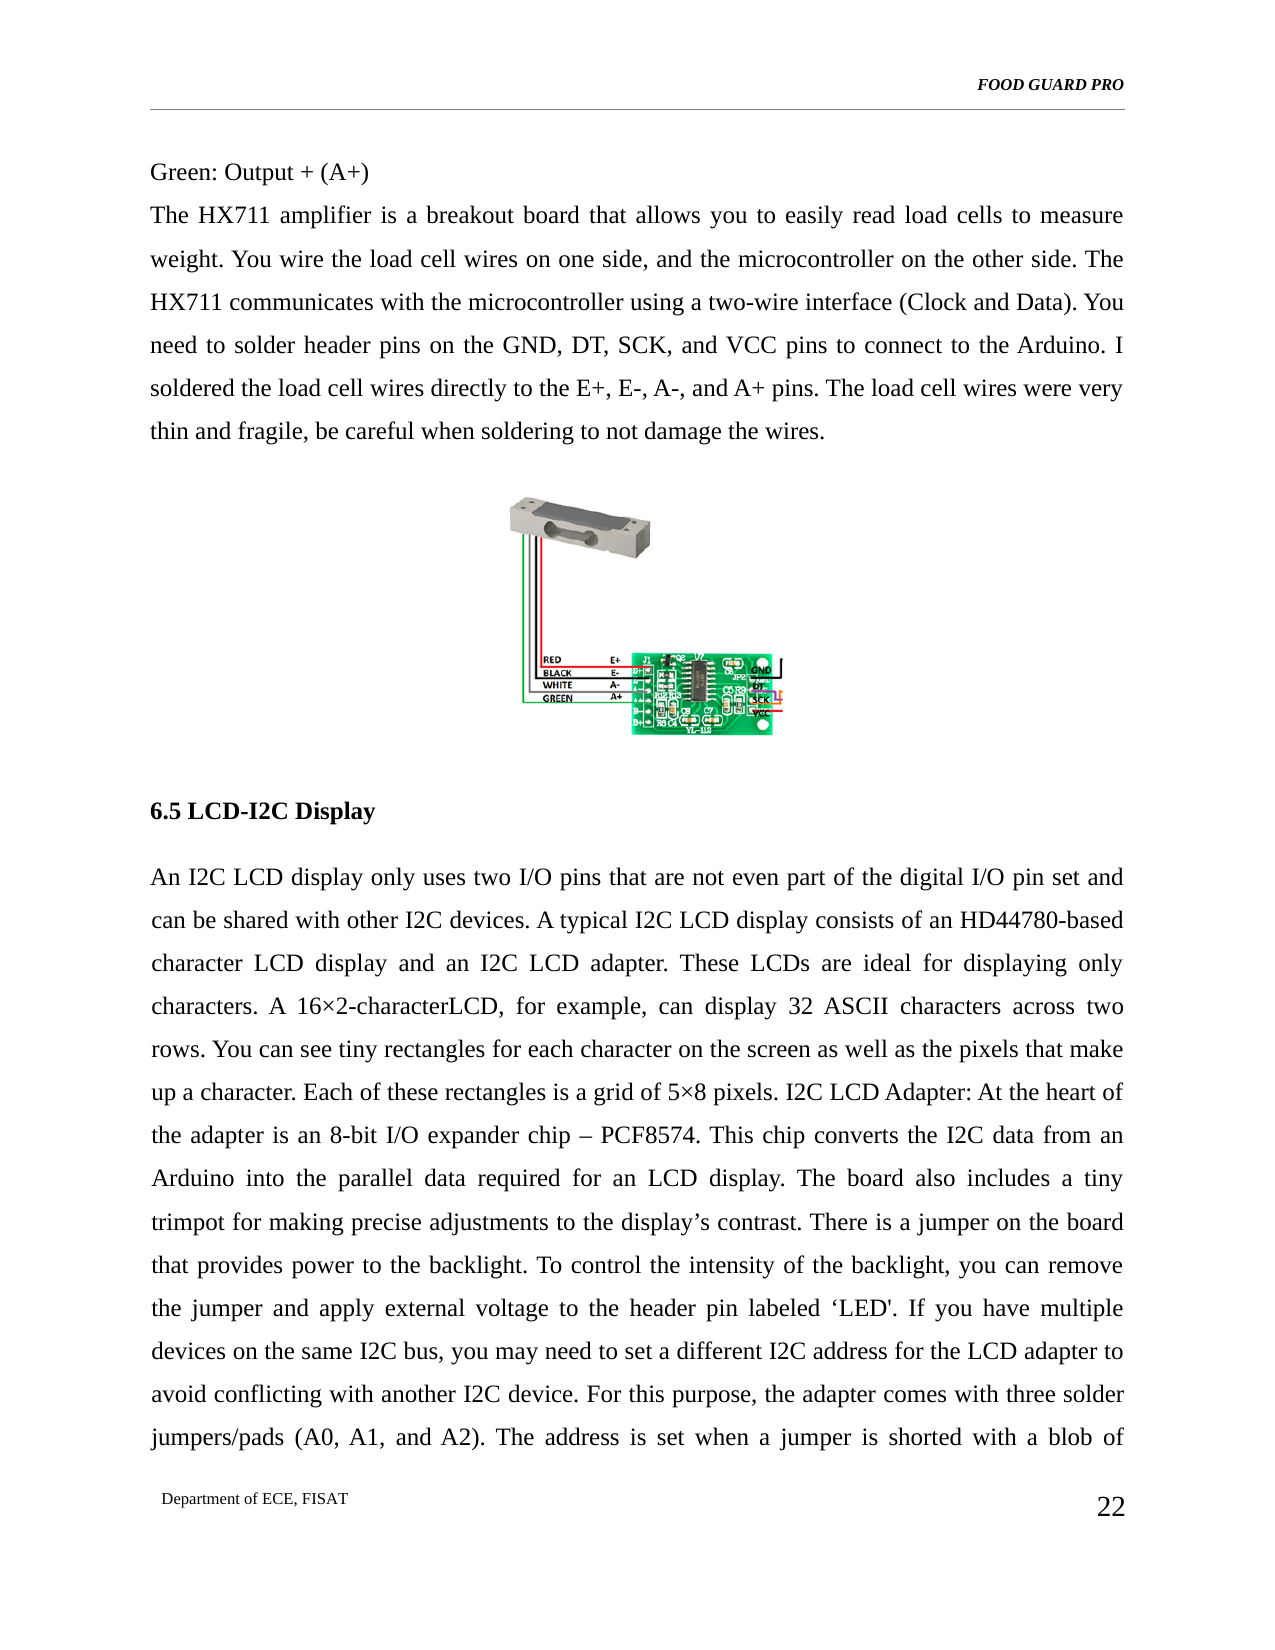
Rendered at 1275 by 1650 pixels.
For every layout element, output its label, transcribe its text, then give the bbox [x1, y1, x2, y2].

text The HX711 amplifier is a breakout board that allows you to easily read load cells to measure weight. You wire the load cell wires on one side, and the microcontroller on the other side. The HX711 communicates with the microcontroller using a two-wire interface (Clock and Data). You need to solder header pins on the GND, DT, SCK, and VCC pins to connect to the Arduino. I soldered the load cell wires directly to the E+, E-, A-, and A+ pins. The load cell wires were very thin and fragile, be careful when soldering to not damage the wires. [150, 201, 1125, 445]
text 6.5 LCD-I2C Display [150, 796, 1125, 825]
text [150, 862, 1125, 1451]
text Green: Output + (A+) [150, 157, 1125, 186]
